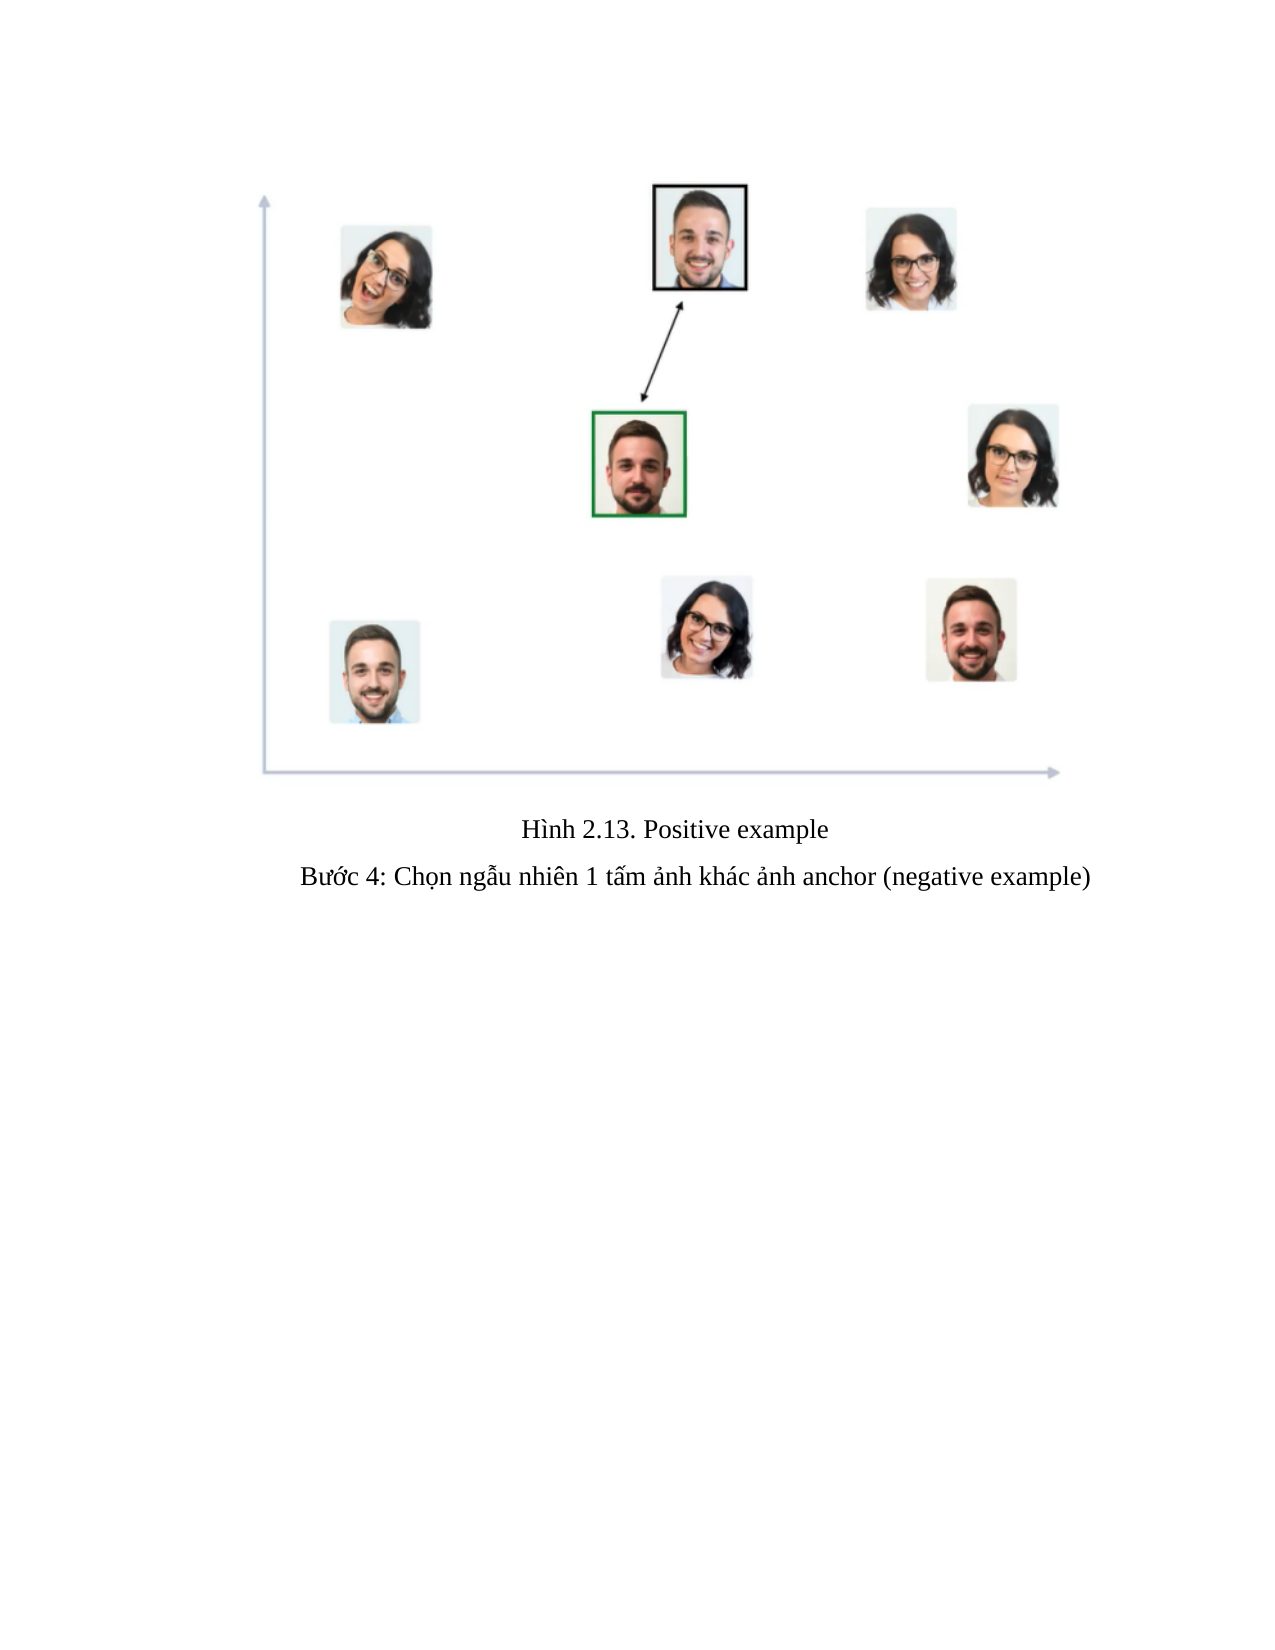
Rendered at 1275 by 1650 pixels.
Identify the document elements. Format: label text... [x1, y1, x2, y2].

picture [225, 150, 1090, 799]
text Hình 2.13. Positive example [150, 813, 1125, 844]
text Bước 4: Chọn ngẫu nhiên 1 tấm ảnh khác ảnh anchor (negative example) [150, 860, 1125, 891]
